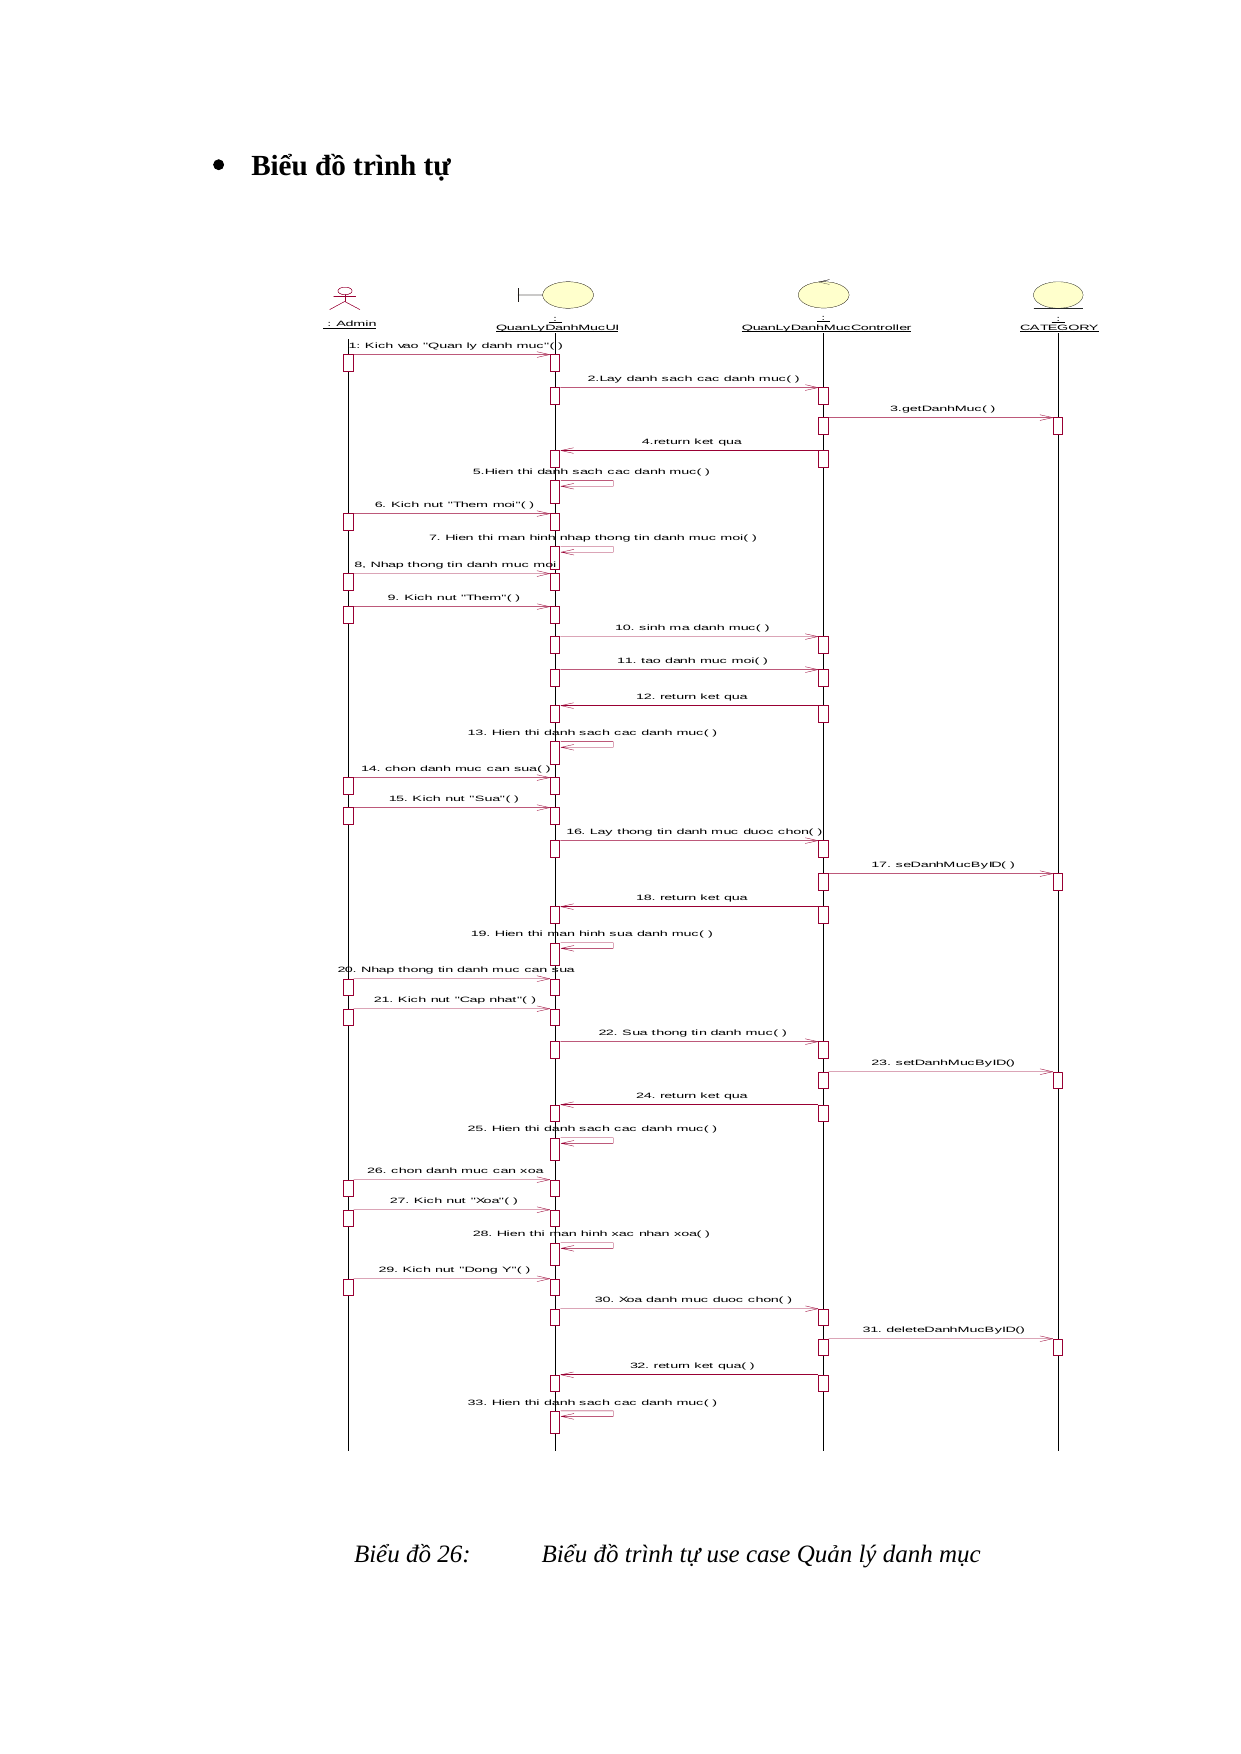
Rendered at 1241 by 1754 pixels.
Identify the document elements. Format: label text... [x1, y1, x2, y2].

text Biểu đồ trình tự use case Quản lý danh mục [215, 1539, 1122, 1568]
list Biểu đồ trình tự [213, 148, 1122, 181]
